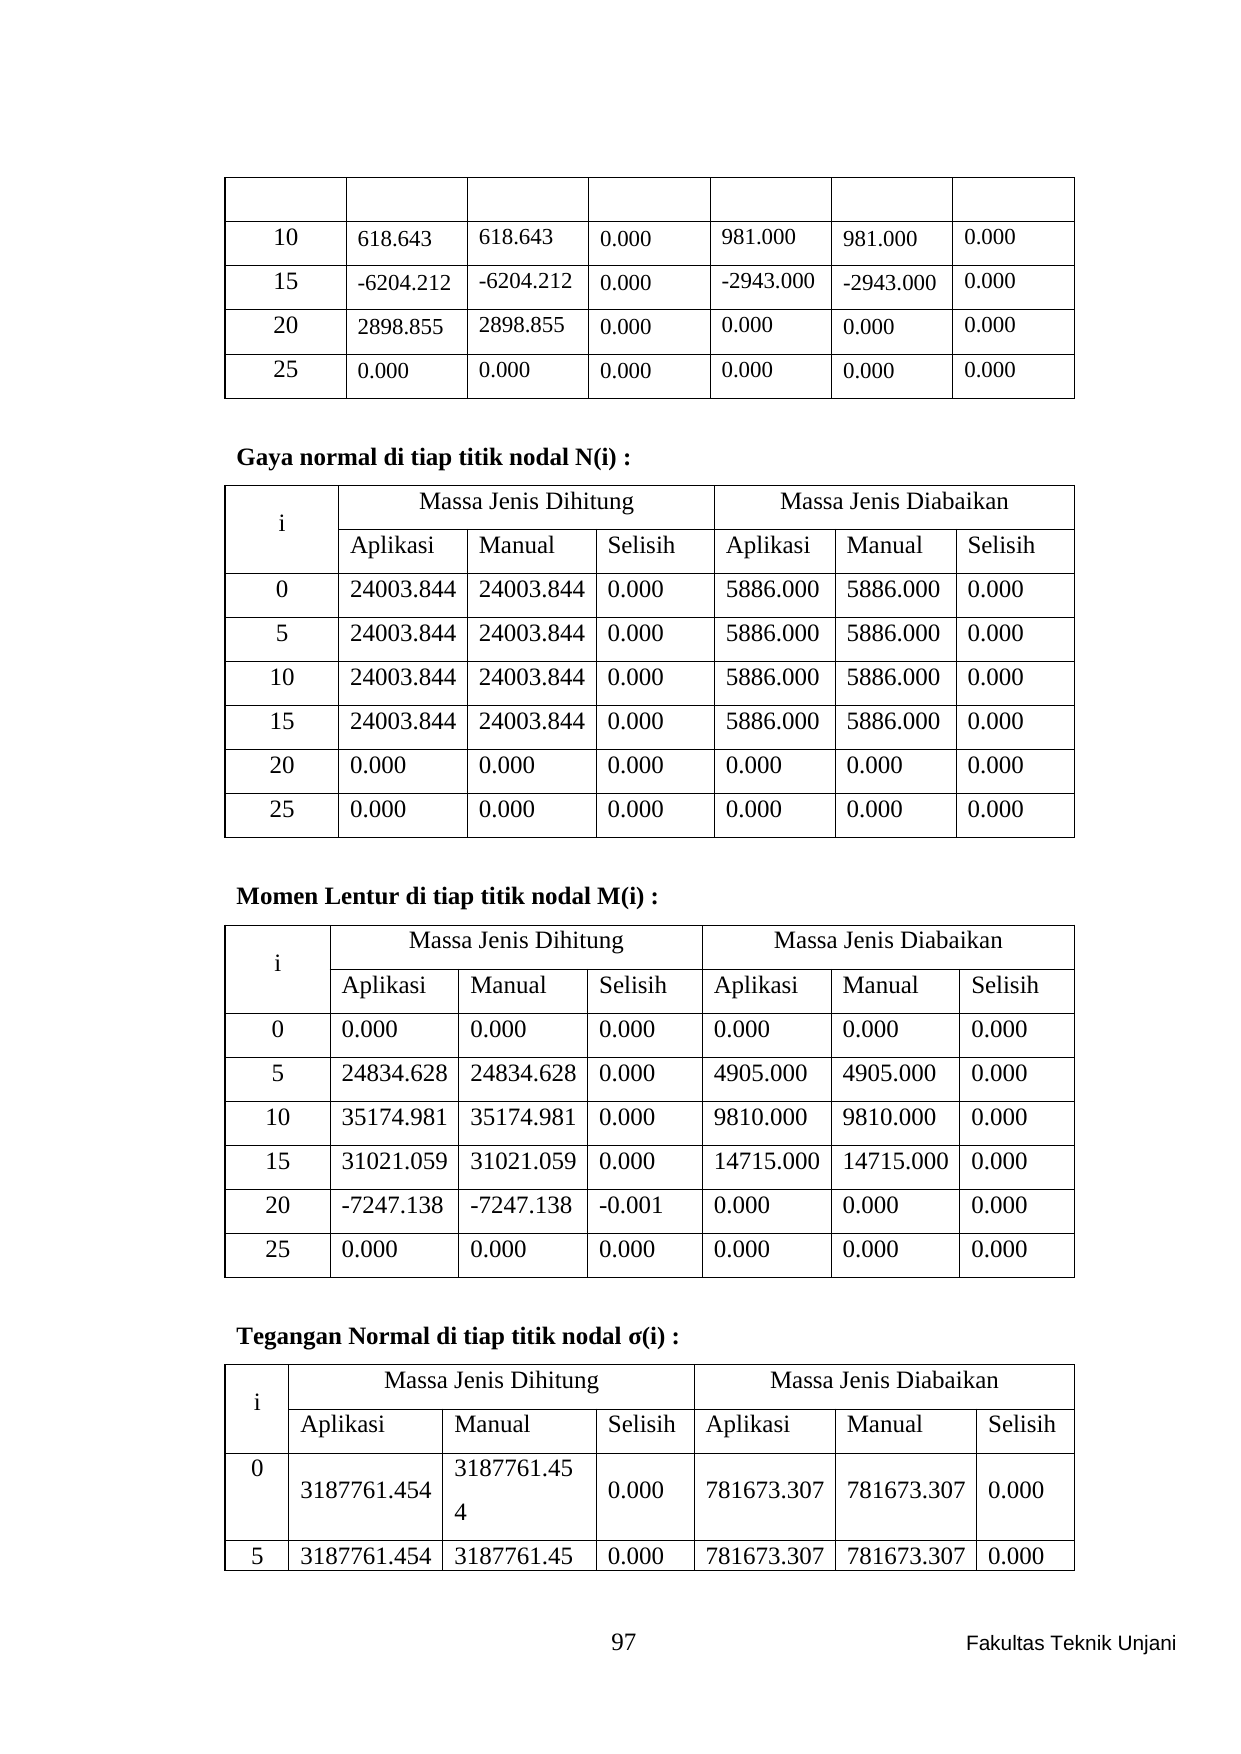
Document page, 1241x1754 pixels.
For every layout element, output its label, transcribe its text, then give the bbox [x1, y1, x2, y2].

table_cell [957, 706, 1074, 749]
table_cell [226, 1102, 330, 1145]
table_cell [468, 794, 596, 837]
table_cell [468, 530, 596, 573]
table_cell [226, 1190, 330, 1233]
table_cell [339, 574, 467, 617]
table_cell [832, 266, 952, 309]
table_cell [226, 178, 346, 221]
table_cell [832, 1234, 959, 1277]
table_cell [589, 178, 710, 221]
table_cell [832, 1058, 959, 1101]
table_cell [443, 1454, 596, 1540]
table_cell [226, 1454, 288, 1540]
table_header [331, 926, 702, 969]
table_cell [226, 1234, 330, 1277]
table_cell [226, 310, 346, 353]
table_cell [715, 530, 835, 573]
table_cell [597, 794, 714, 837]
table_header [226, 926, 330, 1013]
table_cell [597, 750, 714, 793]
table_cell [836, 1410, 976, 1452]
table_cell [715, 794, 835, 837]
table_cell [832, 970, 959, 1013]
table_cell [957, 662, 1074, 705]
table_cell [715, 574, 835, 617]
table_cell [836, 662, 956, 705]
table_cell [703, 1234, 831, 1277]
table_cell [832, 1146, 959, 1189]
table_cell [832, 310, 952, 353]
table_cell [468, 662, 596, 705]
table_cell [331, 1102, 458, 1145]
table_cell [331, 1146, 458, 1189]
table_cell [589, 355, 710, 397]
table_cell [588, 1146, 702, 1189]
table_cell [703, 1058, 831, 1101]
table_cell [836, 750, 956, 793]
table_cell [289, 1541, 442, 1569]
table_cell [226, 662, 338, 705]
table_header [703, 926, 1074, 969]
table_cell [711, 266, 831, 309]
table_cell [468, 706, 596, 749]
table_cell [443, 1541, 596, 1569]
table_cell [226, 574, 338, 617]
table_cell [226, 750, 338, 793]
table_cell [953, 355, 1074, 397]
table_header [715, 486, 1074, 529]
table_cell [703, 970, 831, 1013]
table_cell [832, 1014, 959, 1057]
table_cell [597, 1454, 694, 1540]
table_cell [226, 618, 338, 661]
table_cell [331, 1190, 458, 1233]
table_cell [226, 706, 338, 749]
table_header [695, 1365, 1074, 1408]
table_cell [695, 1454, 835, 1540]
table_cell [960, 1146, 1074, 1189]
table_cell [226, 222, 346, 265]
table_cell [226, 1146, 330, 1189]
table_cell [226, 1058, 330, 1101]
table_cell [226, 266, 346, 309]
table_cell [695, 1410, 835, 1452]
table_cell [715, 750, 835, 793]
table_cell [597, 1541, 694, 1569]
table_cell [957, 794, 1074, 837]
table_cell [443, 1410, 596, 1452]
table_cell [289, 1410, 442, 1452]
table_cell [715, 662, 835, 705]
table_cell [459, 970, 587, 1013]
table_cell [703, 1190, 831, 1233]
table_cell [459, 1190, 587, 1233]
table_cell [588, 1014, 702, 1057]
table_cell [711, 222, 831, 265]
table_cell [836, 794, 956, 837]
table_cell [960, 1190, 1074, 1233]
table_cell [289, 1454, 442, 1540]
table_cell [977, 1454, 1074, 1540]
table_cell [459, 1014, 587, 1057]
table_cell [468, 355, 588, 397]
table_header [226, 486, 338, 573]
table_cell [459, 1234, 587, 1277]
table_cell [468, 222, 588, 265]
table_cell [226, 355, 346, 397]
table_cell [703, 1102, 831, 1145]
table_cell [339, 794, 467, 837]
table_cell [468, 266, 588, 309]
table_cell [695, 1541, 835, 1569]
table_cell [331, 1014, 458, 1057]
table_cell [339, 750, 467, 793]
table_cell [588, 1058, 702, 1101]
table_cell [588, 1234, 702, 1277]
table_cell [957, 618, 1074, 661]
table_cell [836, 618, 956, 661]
text Gaya normal di tiap titik nodal N(i) : [236, 442, 1063, 470]
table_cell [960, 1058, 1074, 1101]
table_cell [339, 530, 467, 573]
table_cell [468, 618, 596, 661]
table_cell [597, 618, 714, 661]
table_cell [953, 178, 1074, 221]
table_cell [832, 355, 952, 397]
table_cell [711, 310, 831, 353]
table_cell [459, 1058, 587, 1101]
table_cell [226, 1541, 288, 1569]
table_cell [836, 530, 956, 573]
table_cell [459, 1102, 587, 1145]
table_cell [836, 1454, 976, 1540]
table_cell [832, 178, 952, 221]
text Momen Lentur di tiap titik nodal M(i) : [236, 881, 1063, 910]
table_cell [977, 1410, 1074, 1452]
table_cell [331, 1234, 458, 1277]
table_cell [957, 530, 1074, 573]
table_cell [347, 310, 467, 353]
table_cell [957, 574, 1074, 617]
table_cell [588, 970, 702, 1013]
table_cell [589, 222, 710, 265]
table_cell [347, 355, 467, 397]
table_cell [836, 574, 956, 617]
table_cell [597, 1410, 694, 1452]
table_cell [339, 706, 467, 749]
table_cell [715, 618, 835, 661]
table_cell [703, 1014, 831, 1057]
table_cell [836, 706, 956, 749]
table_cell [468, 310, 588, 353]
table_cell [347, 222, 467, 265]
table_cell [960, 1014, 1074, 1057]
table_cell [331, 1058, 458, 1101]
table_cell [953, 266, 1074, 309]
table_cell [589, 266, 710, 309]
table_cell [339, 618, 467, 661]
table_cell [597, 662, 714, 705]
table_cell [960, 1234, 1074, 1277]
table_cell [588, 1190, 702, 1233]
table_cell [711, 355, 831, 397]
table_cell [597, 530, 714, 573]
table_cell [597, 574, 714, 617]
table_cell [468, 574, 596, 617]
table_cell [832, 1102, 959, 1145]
text Tegangan Normal di tiap titik nodal σ(i) : [236, 1321, 1063, 1350]
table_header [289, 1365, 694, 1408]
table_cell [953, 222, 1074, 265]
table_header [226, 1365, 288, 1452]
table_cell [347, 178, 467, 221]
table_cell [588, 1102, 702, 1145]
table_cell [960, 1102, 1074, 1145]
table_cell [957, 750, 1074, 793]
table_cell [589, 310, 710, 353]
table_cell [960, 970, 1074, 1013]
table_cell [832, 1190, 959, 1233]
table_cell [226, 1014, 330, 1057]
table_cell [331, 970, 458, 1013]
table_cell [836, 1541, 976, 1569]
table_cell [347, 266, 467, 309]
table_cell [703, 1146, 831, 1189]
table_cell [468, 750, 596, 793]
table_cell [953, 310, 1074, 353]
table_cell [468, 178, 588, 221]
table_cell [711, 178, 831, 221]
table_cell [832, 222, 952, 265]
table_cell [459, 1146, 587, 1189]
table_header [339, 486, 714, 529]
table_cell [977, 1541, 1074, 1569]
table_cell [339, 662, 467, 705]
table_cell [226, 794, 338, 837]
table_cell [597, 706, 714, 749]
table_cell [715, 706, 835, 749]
